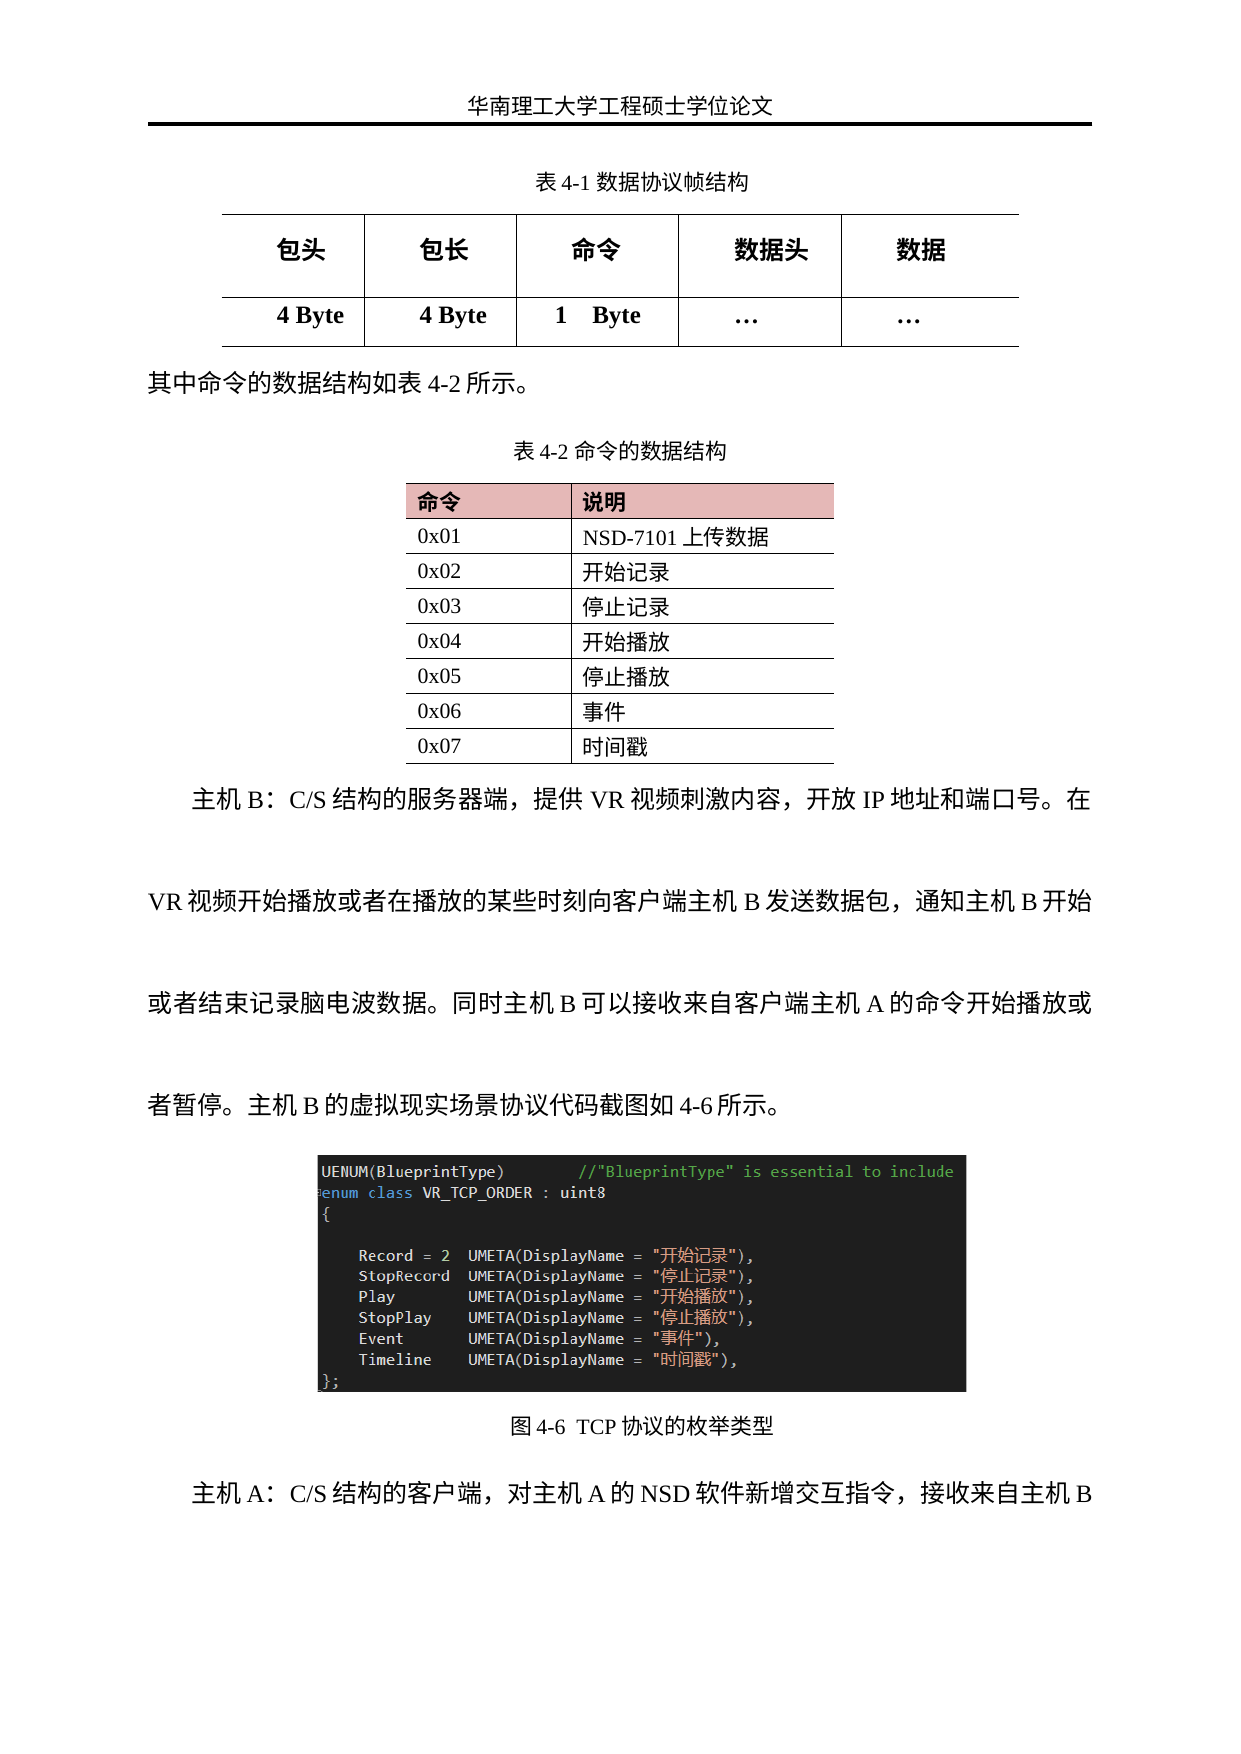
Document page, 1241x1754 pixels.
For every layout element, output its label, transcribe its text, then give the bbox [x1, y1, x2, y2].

table_header 数据 [842, 215, 1018, 297]
table_cell 事件 [572, 694, 834, 728]
table_cell Byte [517, 298, 678, 346]
table_header 说明 [572, 484, 834, 518]
table_cell NSD-7101上传数据 [572, 519, 834, 553]
table_cell 0x04 [406, 624, 571, 658]
table_cell 0x02 [406, 554, 571, 588]
table_header 包头 [222, 215, 364, 297]
table_cell 0x03 [406, 589, 571, 623]
table_cell … [842, 298, 1018, 346]
picture [317, 1155, 967, 1392]
text 图4-6 TCP协议的枚举类型 [148, 1408, 1092, 1442]
table_header 命令 [517, 215, 678, 297]
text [148, 1458, 1092, 1526]
table_cell 4 Byte [222, 298, 364, 346]
table_cell 4 Byte [365, 298, 516, 346]
text 表4-1 数据协议帧结构 [148, 164, 1092, 198]
table_cell 开始播放 [572, 624, 834, 658]
table_header 数据头 [679, 215, 841, 297]
table_cell … [679, 298, 841, 346]
table_header 包长 [365, 215, 516, 297]
table_cell 0x07 [406, 729, 571, 763]
table_cell 0x05 [406, 659, 571, 693]
table_cell 时间戳 [572, 729, 834, 763]
table_cell 停止记录 [572, 589, 834, 623]
text 其中命令的数据结构如表4-2所示。 [148, 347, 1092, 415]
table_cell 0x01 [406, 519, 571, 553]
table_header 命令 [406, 484, 571, 518]
table_cell 开始记录 [572, 554, 834, 588]
table_cell 停止播放 [572, 659, 834, 693]
text 表4-2 命令的数据结构 [148, 433, 1092, 467]
table_cell 0x06 [406, 694, 571, 728]
text 主机B：C/S结构的服务器端，提供VR视频刺激内容，开放IP地址和端口号。在VR视频开始播放或者在播放的某些时刻向客户端主机B发送数据包，通知主机B开始或者结束记录脑电波数据。同时主机B可以接收来自客户端主机A的命令开始播放或者暂停。主机B的虚拟现实场景协议代码截图如4-6所示。 [148, 764, 1092, 1138]
